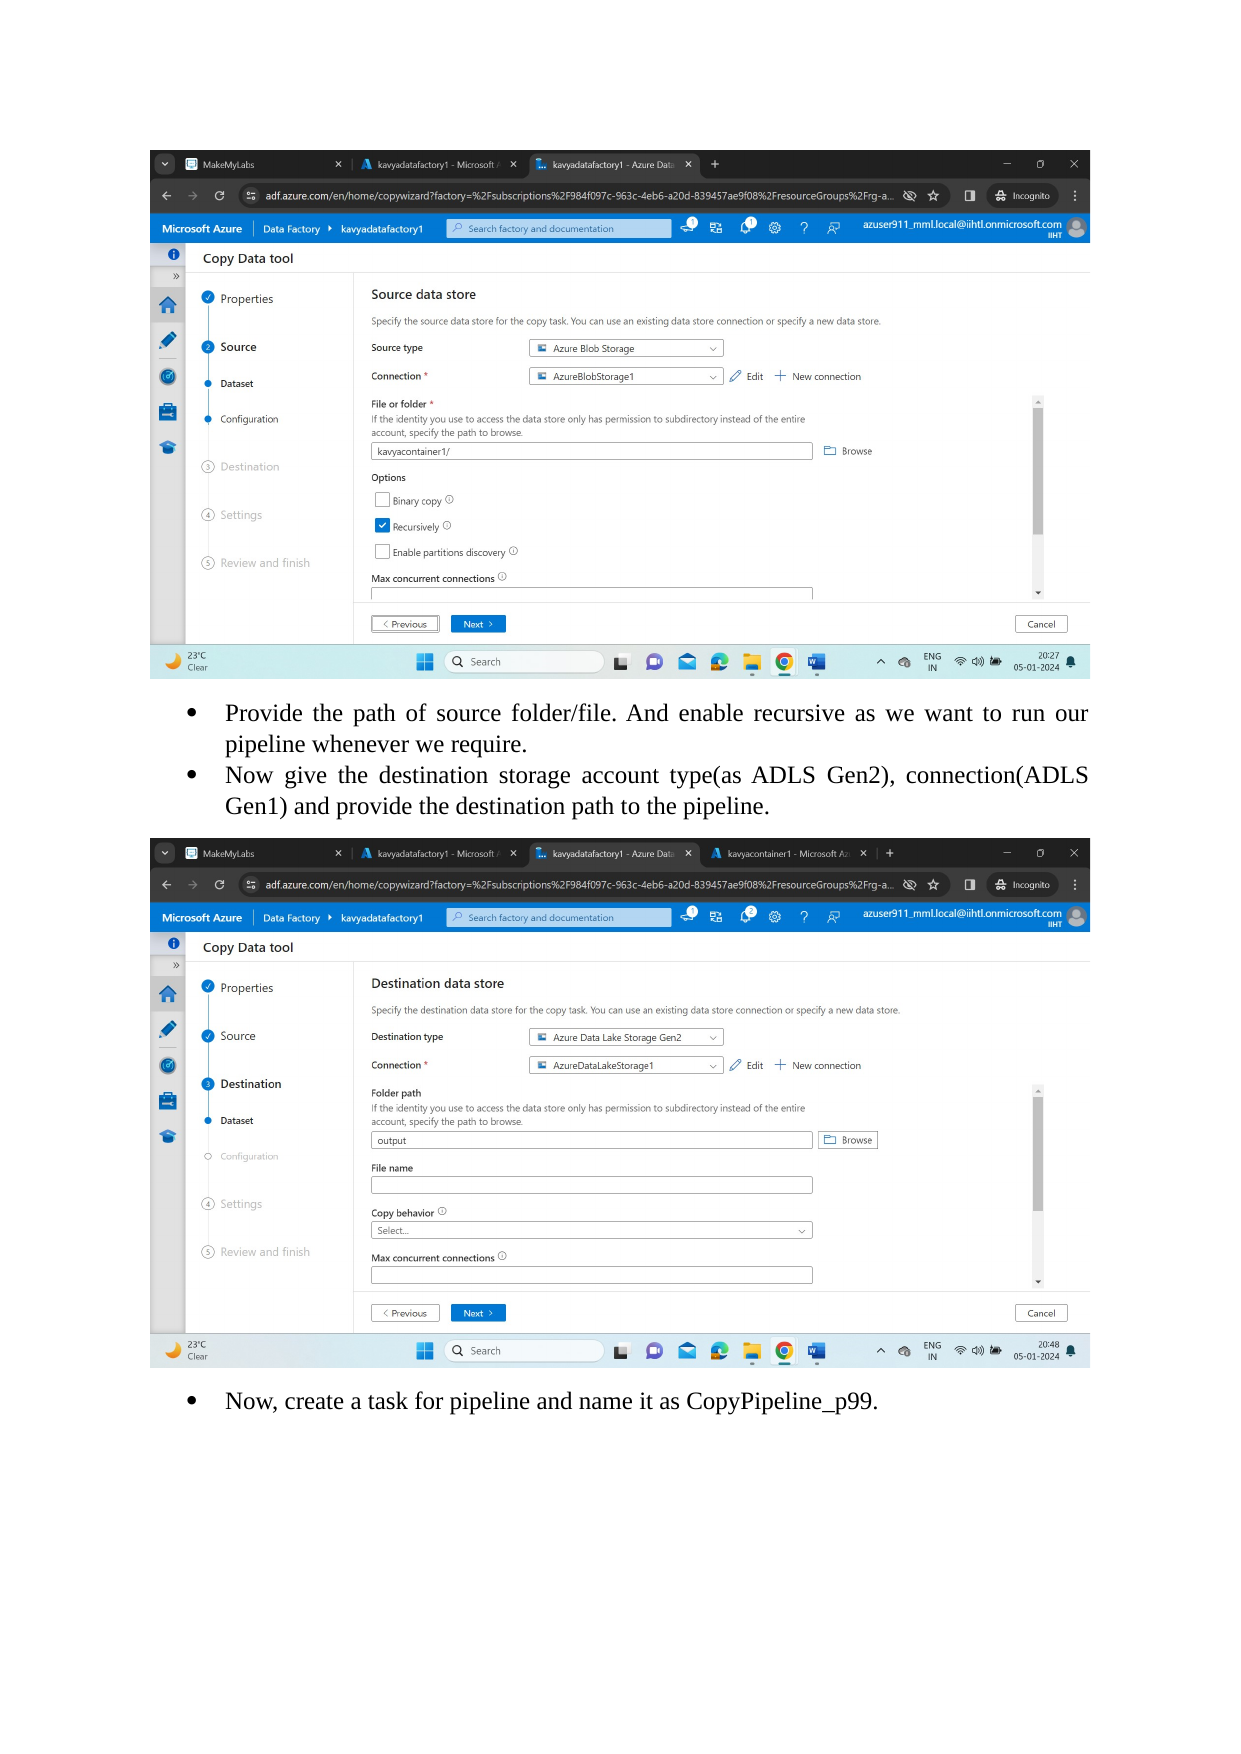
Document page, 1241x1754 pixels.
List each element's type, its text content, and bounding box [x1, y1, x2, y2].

picture [150, 838, 1091, 1368]
list Provide the path of source folder/file. And enable recursive as we want to run our pipeline whenever we require. [187, 698, 1090, 757]
list Now give the destination storage account type(as ADLS Gen2), connection(ADLS Gen1) and provide the destination path to the pipeline. [187, 760, 1090, 819]
list Now, create a task for pipeline and name it as CopyPipeline_p99. [187, 1386, 1090, 1415]
picture [150, 150, 1091, 679]
